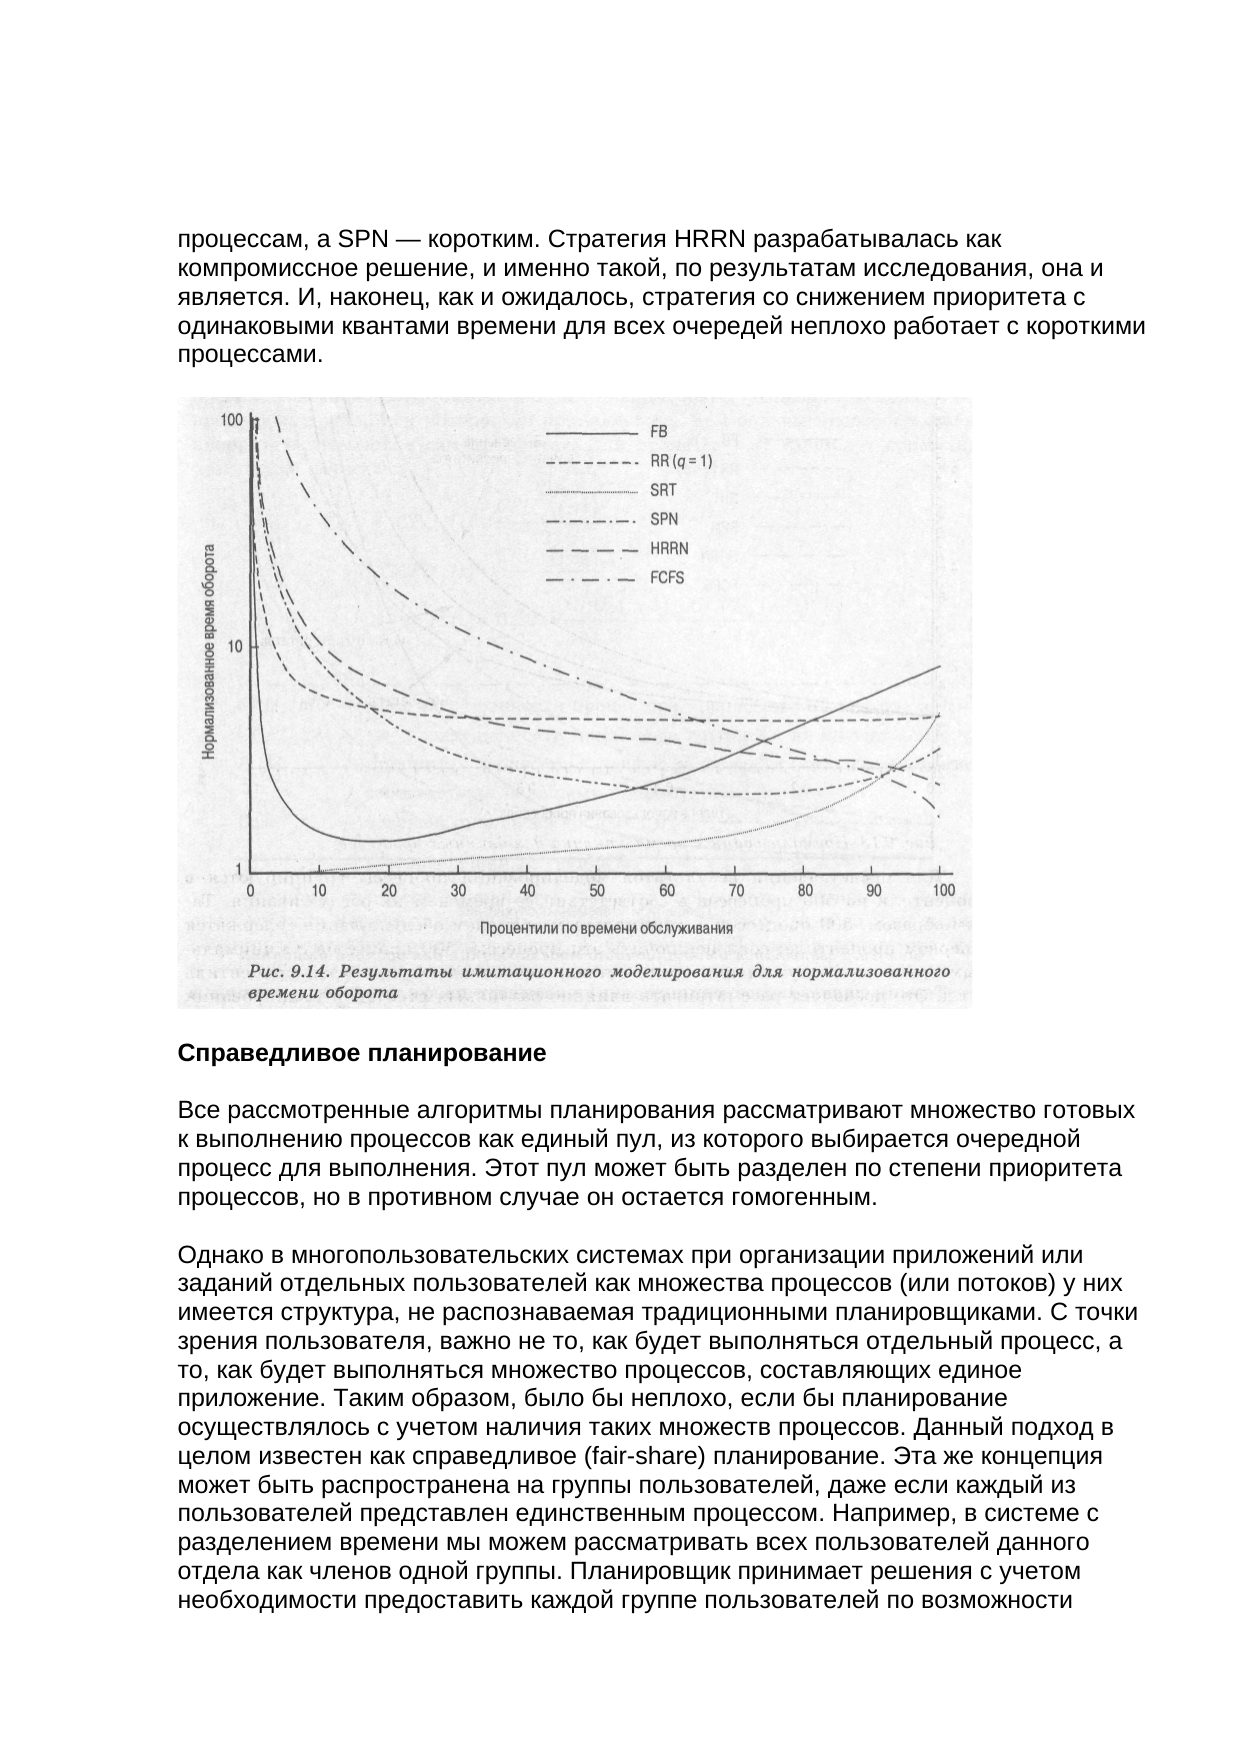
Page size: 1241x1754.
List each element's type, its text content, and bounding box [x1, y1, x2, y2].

picture [177, 397, 973, 1009]
text Справедливое планирование [177, 1037, 1152, 1066]
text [177, 1239, 1152, 1613]
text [177, 224, 1152, 368]
text Все рассмотренные алгоритмы планирования рассматривают множество готовых к выполнению процессов как единый пул, из которого выбирается очередной процесс для выполнения. Этот пул может быть разделен по степени приоритета процессов, но в противном случае он остается гомогенным. [177, 1095, 1152, 1210]
